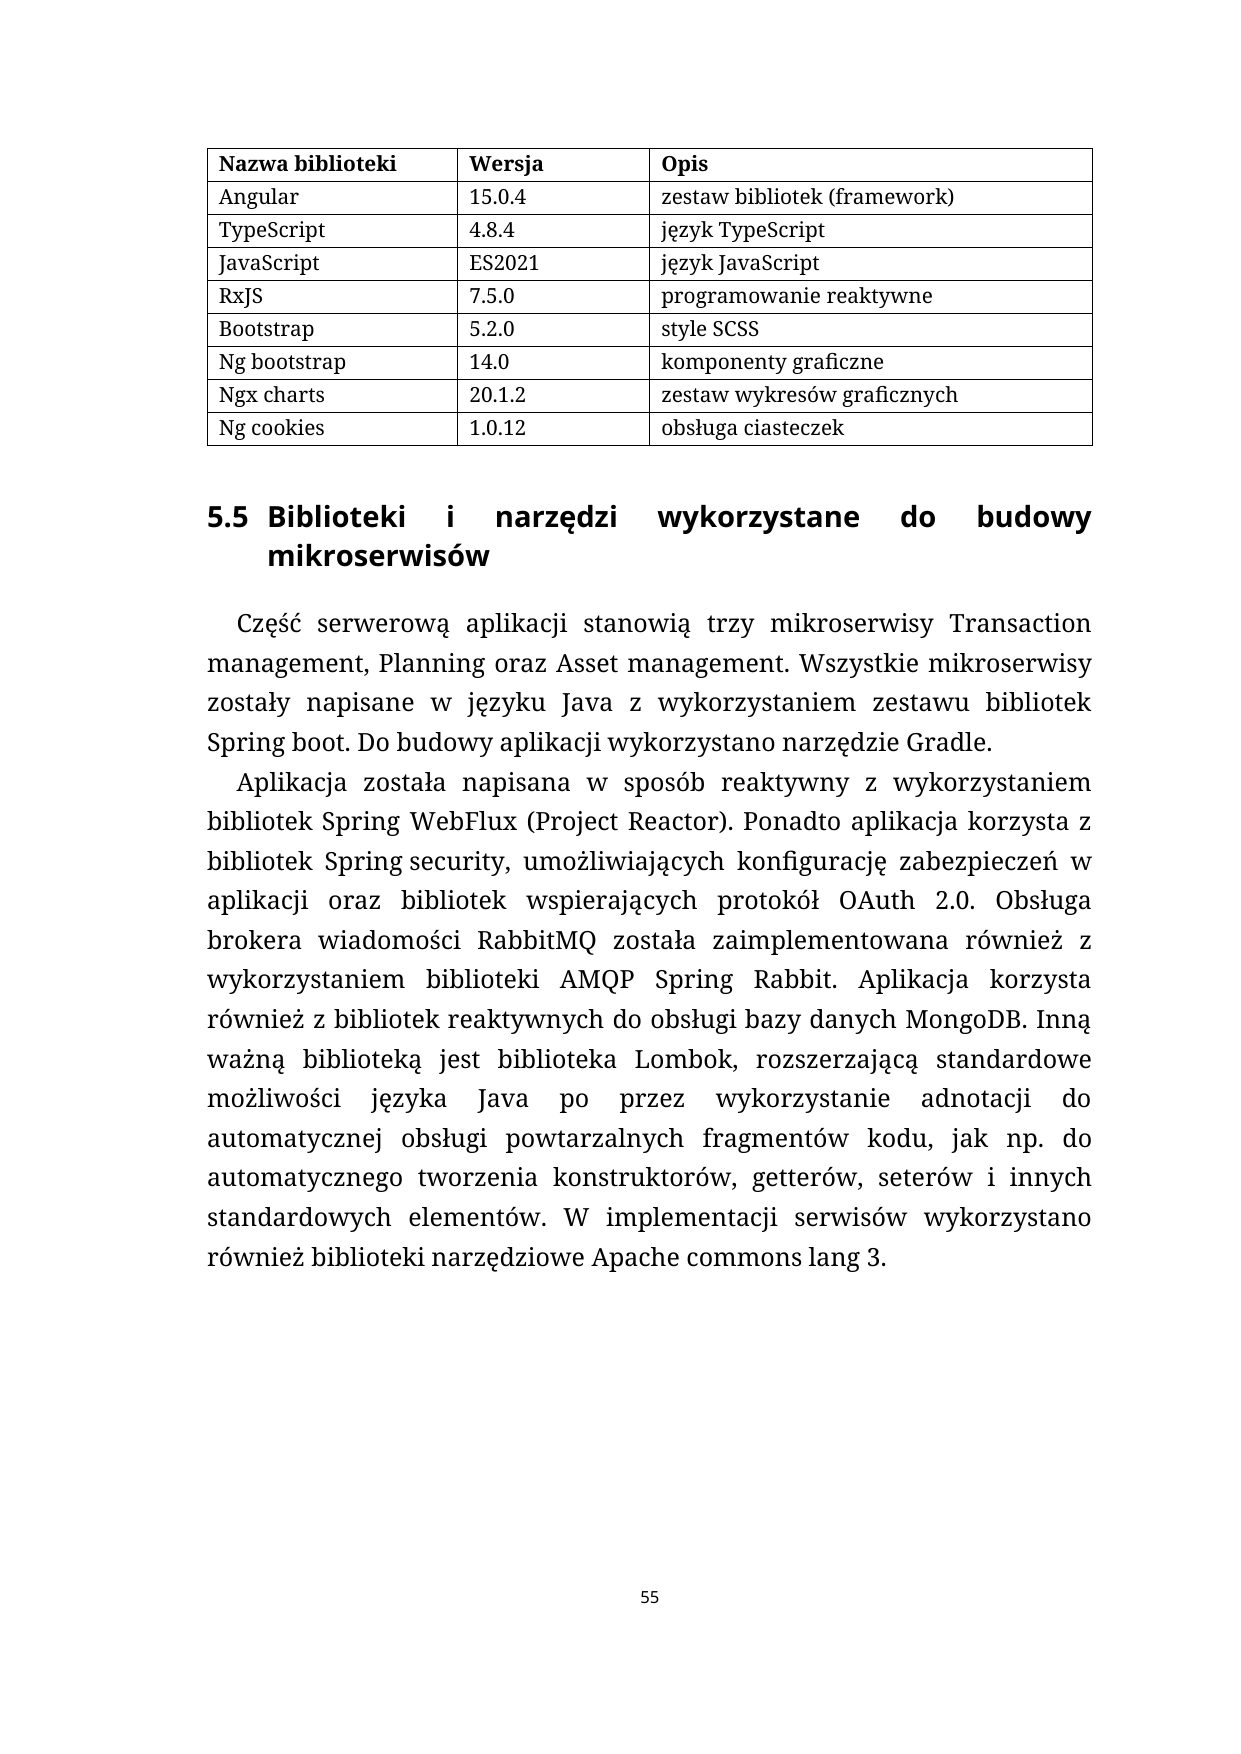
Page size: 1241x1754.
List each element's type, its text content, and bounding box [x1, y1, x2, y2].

table_cell Ng cookies [208, 413, 457, 445]
subtitle Biblioteki i narzędzi wykorzystane do budowy mikroserwisów [207, 496, 1092, 575]
table_cell zestaw bibliotek (framework) [650, 182, 1092, 214]
table_header Wersja [458, 149, 649, 181]
table_header Opis [650, 149, 1092, 181]
table_cell style SCSS [650, 314, 1092, 346]
table_cell Ngx charts [208, 380, 457, 412]
table_cell RxJS [208, 281, 457, 313]
table_cell 15.0.4 [458, 182, 649, 214]
table_cell 5.2.0 [458, 314, 649, 346]
table_cell 7.5.0 [458, 281, 649, 313]
table_header Nazwa biblioteki [208, 149, 457, 181]
table_cell język TypeScript [650, 215, 1092, 247]
table_cell TypeScript [208, 215, 457, 247]
table_cell 14.0 [458, 347, 649, 379]
text Aplikacja została napisana w sposób reaktywny z wykorzystaniem bibliotek Spring WebFlux (Project Reactor). Ponadto aplikacja korzysta z bibliotek Spring security, umożliwiających konfigurację zabezpieczeń w aplikacji oraz bibliotek wspierających protokół OAuth 2.0. Obsługa brokera wiadomości RabbitMQ została zaimplementowana również z wykorzystaniem biblioteki AMQP Spring Rabbit. Aplikacja korzysta również z bibliotek reaktywnych do obsługi bazy danych MongoDB. Inną ważną biblioteką jest biblioteka Lombok, rozszerzającą standardowe możliwości języka Java po przez wykorzystanie adnotacji do automatycznej obsługi powtarzalnych fragmentów kodu, jak np. do automatycznego tworzenia konstruktorów, getterów, seterów i innych standardowych elementów. W implementacji serwisów wykorzystano również biblioteki narzędziowe Apache commons lang 3. [207, 759, 1092, 1273]
table_cell ES2021 [458, 248, 649, 280]
table_cell Ng bootstrap [208, 347, 457, 379]
text Część serwerową aplikacji stanowią trzy mikroserwisy Transaction management, Planning oraz Asset management. Wszystkie mikroserwisy zostały napisane w języku Java z wykorzystaniem zestawu bibliotek Spring boot. Do budowy aplikacji wykorzystano narzędzie Gradle. [207, 600, 1092, 759]
table_cell Bootstrap [208, 314, 457, 346]
table_cell język JavaScript [650, 248, 1092, 280]
table_cell obsługa ciasteczek [650, 413, 1092, 445]
table_cell 4.8.4 [458, 215, 649, 247]
table_cell zestaw wykresów graficznych [650, 380, 1092, 412]
table_cell JavaScript [208, 248, 457, 280]
table_cell Angular [208, 182, 457, 214]
table_cell 20.1.2 [458, 380, 649, 412]
table_cell programowanie reaktywne [650, 281, 1092, 313]
table_cell 1.0.12 [458, 413, 649, 445]
table_cell komponenty graficzne [650, 347, 1092, 379]
